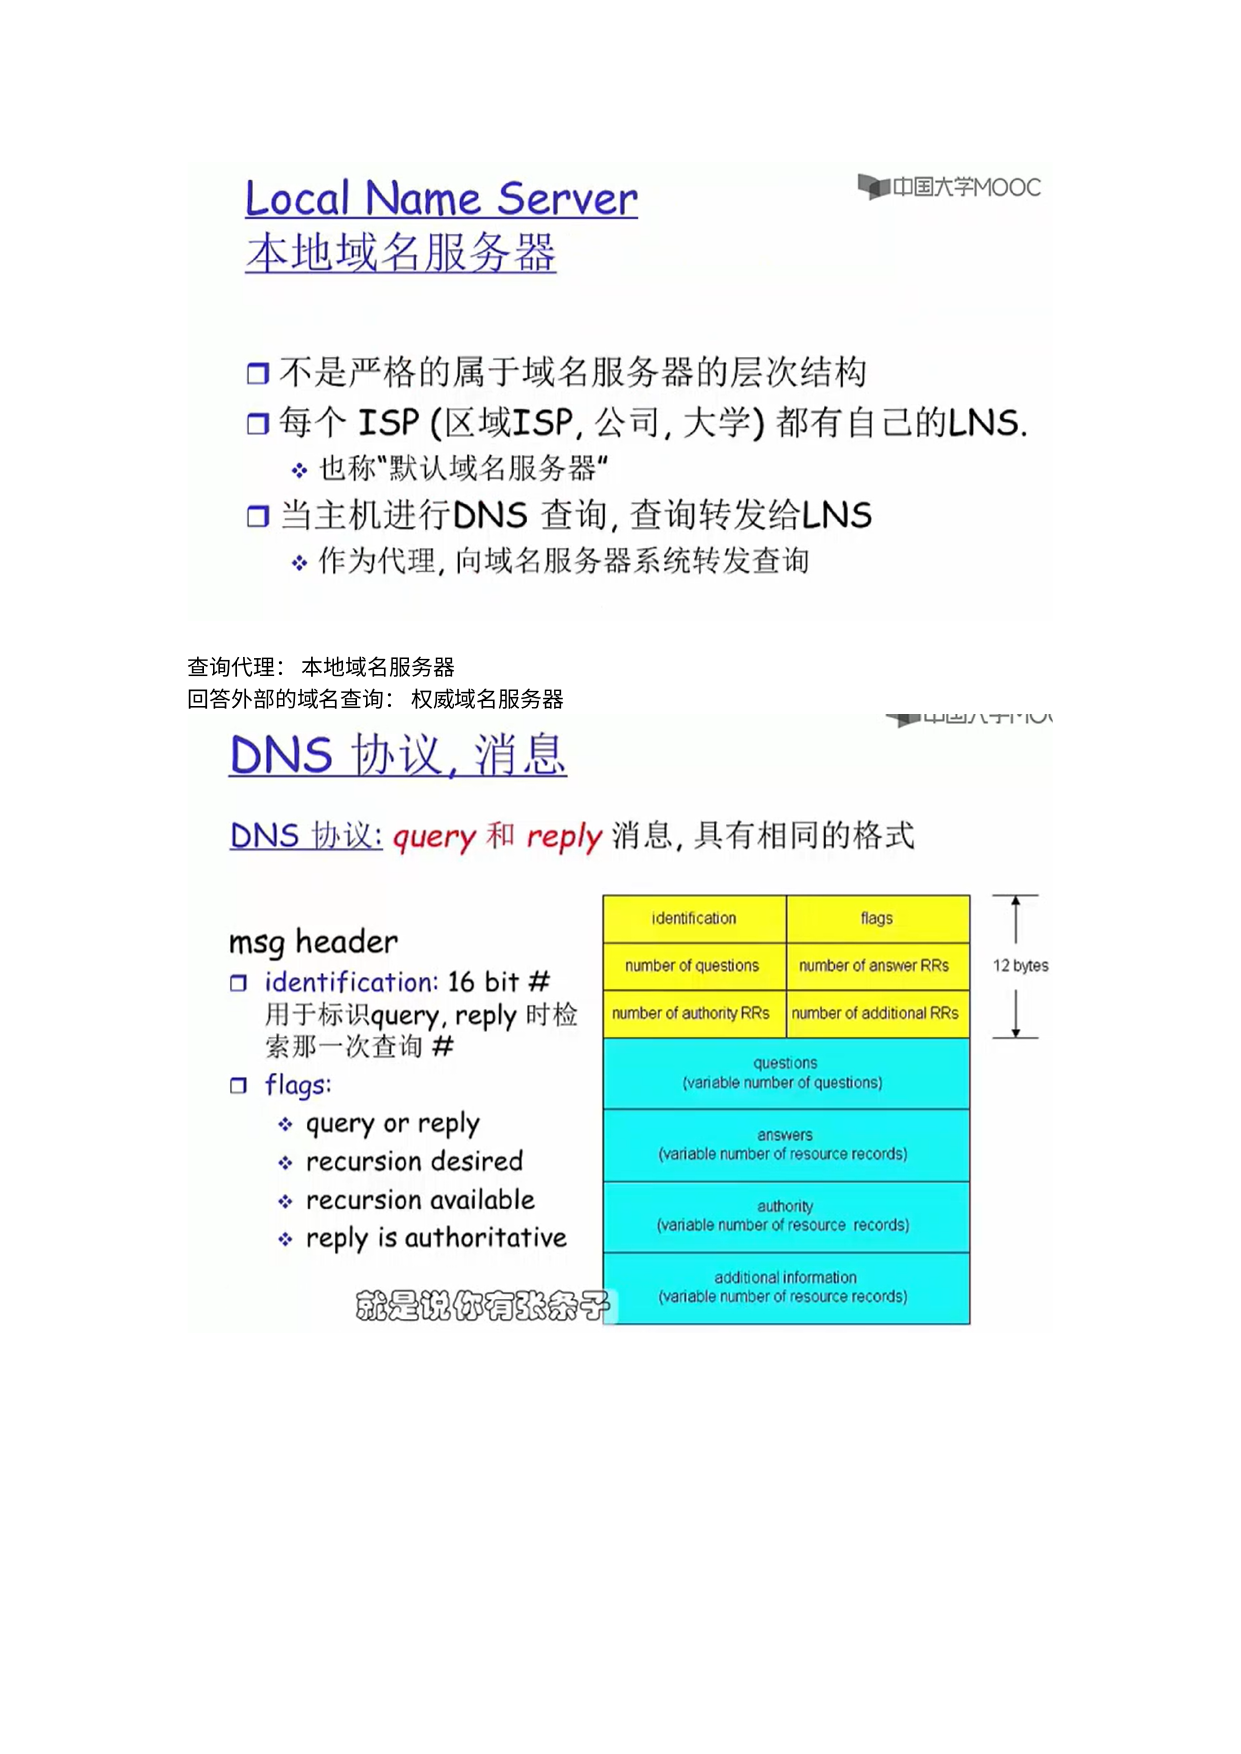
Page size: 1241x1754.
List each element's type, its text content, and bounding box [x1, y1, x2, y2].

text 回答外部的域名查询： 权威域名服务器 [187, 682, 1053, 714]
picture [187, 714, 1053, 1333]
text 查询代理： 本地域名服务器 [187, 649, 1053, 682]
picture [187, 162, 1053, 621]
